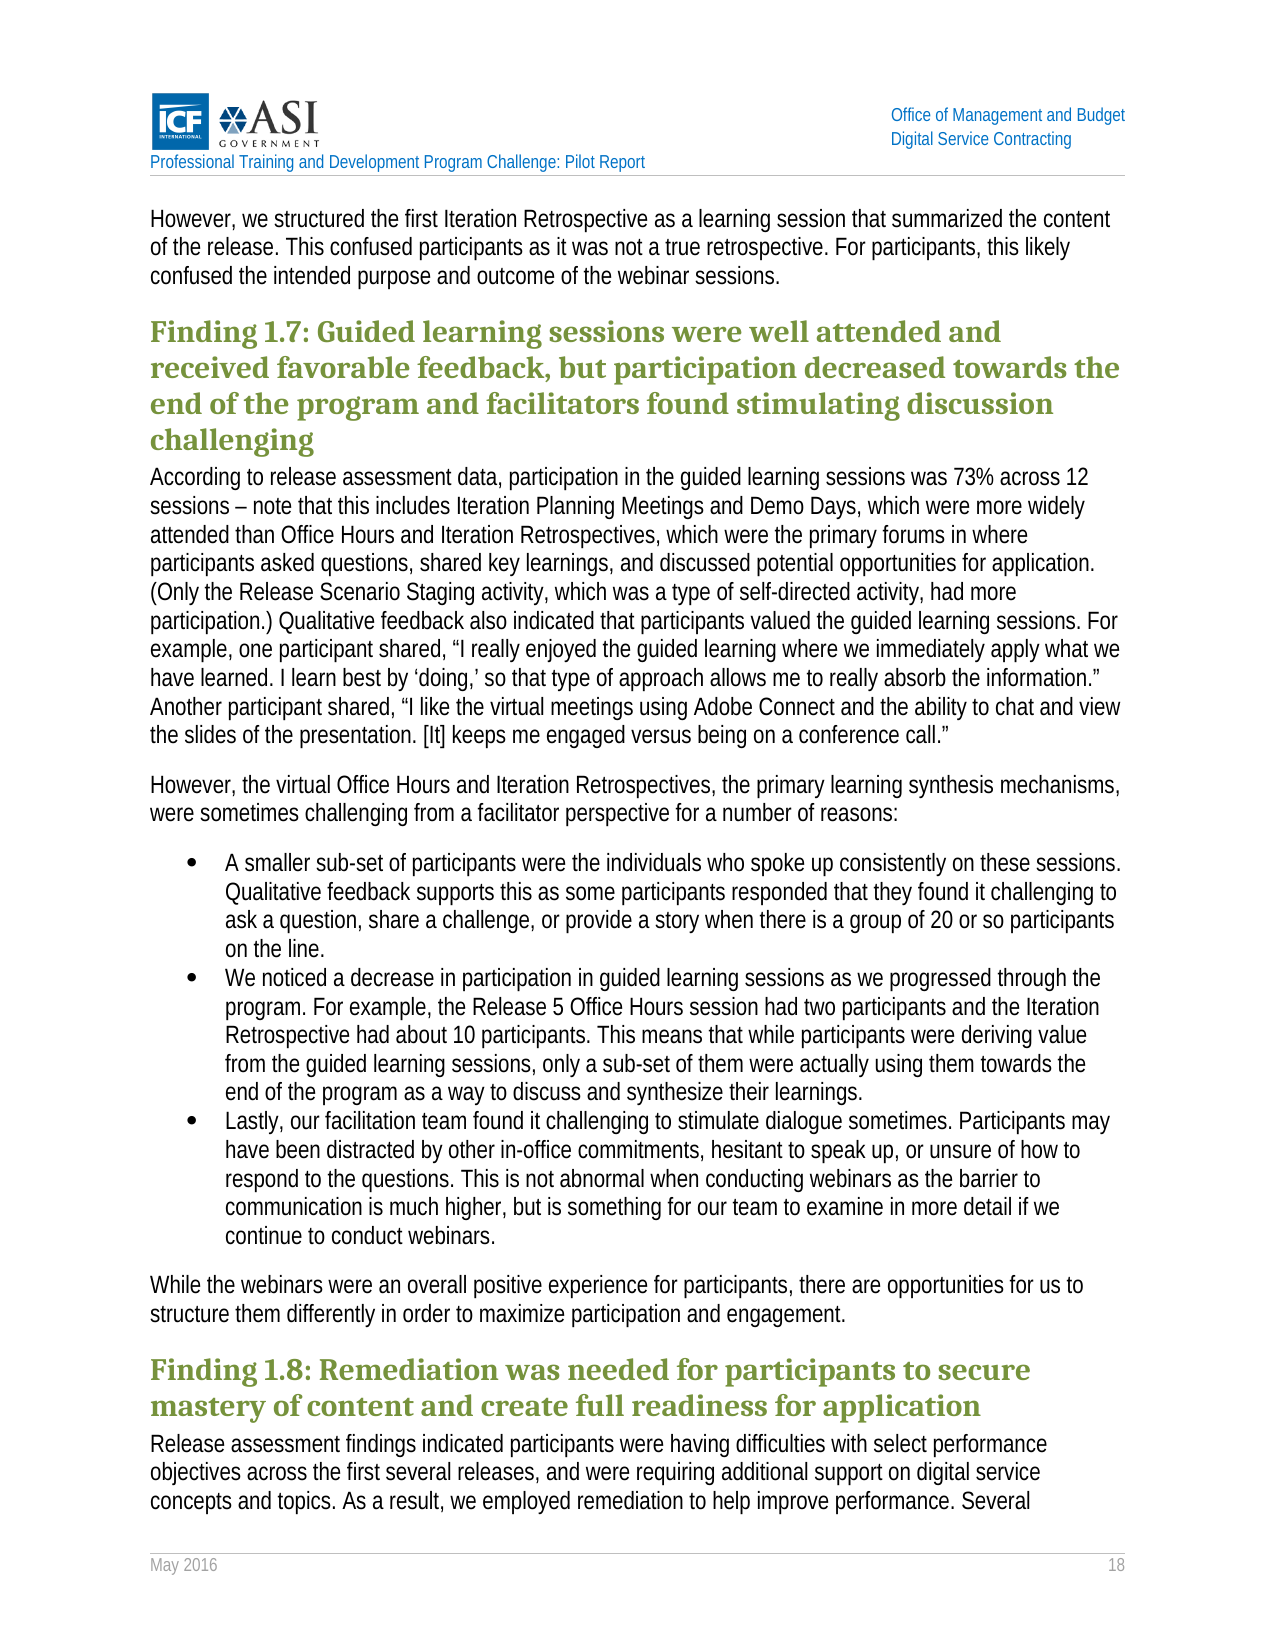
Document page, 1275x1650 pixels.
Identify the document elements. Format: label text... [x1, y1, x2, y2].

picture [215, 98, 322, 150]
list We noticed a decrease in participation in guided learning sessions as we progressed through the program. For example, the Release 5 Office Hours session had two participants and the Iteration Retrospective had about 10 participants. This means that while participants were deriving value from the guided learning sessions, only a sub-set of them were actually using them towards the end of the program as a way to discuss and synthesize their learnings. [187, 963, 1125, 1106]
list A smaller sub-set of participants were the individuals who spoke up consistently on these sessions. Qualitative feedback supports this as some participants responded that they found it challenging to ask a question, share a challenge, or provide a story when there is a group of 20 or so participants on the line. [187, 848, 1125, 963]
text While the webinars were an overall positive experience for participants, there are opportunities for us to structure them differently in order to maximize participation and engagement. [150, 1270, 1125, 1328]
text However, the virtual Office Hours and Iteration Retrospectives, the primary learning synthesis mechanisms, were sometimes challenging from a facilitator perspective for a number of reasons: [150, 770, 1125, 827]
text According to release assessment data, participation in the guided learning sessions was 73% across 12 sessions – note that this includes Iteration Planning Meetings and Demo Days, which were more widely attended than Office Hours and Iteration Retrospectives, which were the primary forums in where participants asked questions, shared key learnings, and discussed potential opportunities for application. (Only the Release Scenario Staging activity, which was a type of self-directed activity, had more participation.) Qualitative feedback also indicated that participants valued the guided learning sessions. For example, one participant shared, “I really enjoyed the guided learning where we immediately apply what we have learned. I learn best by ‘doing,’ so that type of approach allows me to really absorb the information.” Another participant shared, “I like the virtual meetings using Adobe Connect and the ability to chat and view the slides of the presentation. [It] keeps me engaged versus being on a conference call.” [150, 462, 1125, 749]
list Lastly, our facilitation team found it challenging to stimulate dialogue sometimes. Participants may have been distracted by other in-office commitments, hesitant to speak up, or unsure of how to respond to the questions. This is not abnormal when conducting webinars as the barrier to communication is much higher, but is something for our team to examine in more detail if we continue to conduct webinars. [187, 1106, 1125, 1249]
subtitle Finding 1.8: Remediation was needed for participants to secure mastery of content and create full readiness for application [150, 1353, 1125, 1424]
subtitle Finding 1.7: Guided learning sessions were well attended and received favorable feedback, but participation decreased towards the end of the program and facilitators found stimulating discussion challenging [150, 314, 1125, 458]
picture [150, 92, 210, 152]
